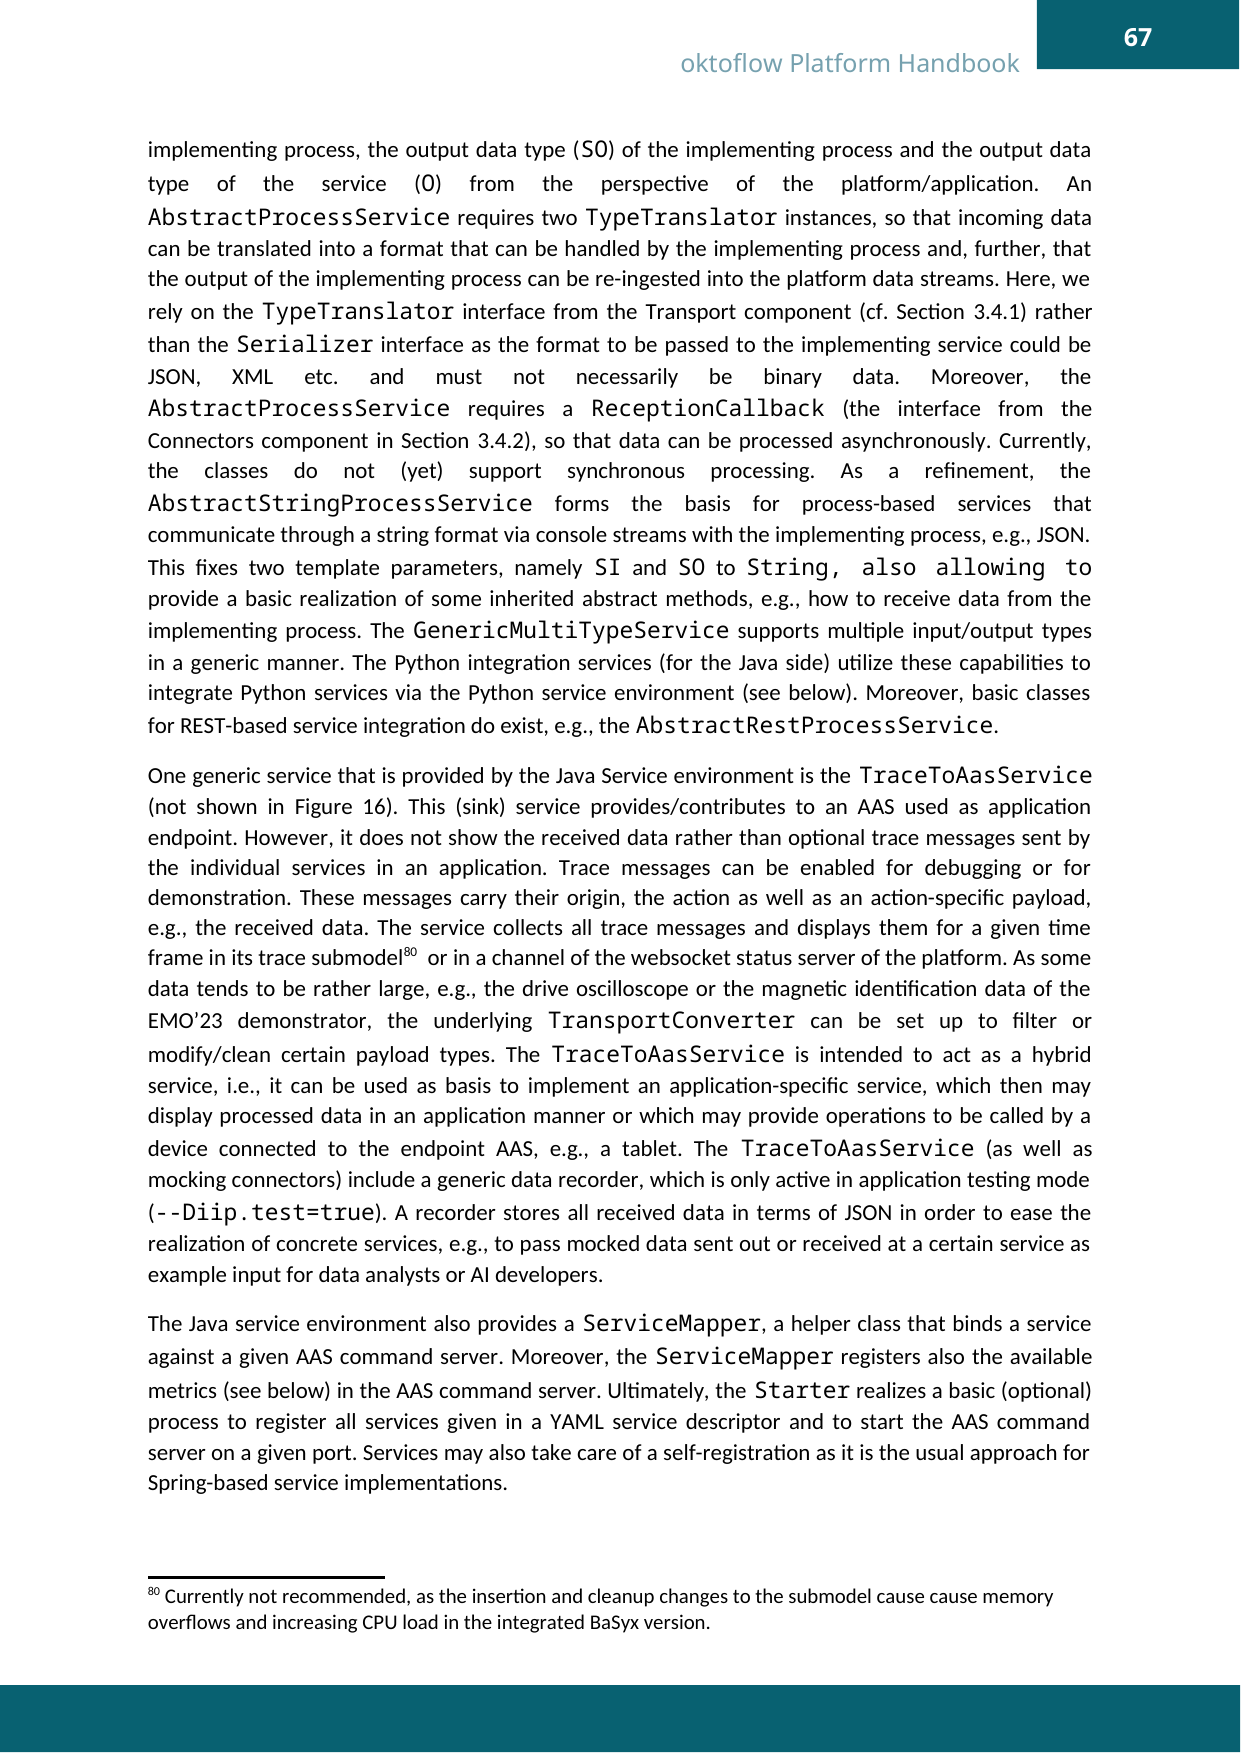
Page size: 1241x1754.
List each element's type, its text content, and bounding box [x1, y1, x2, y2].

text One generic service that is provided by the Java Service environment is the TraceToAasService (not shown in Figure 16). This (sink) service provides/contributes to an AAS used as application endpoint. However, it does not show the received data rather than optional trace messages sent by the individual services in an application. Trace messages can be enabled for debugging or for demonstration. These messages carry their origin, the action as well as an action-specific payload, e.g., the received data. The service collects all trace messages and displays them for a given time frame in its trace submodel or in a channel of the websocket status server of the platform. As some data tends to be rather large, e.g., the drive oscilloscope or the magnetic identification data of the EMO’23 demonstrator, the underlying TransportConverter can be set up to filter or modify/clean certain payload types. The TraceToAasService is intended to act as a hybrid service, i.e., it can be used as basis to implement an application-specific service, which then may display processed data in an application manner or which may provide operations to be called by a device connected to the endpoint AAS, e.g., a tablet. The TraceToAasService (as well as mocking connectors) include a generic data recorder, which is only active in application testing mode (--Diip.test=true). A recorder stores all received data in terms of JSON in order to ease the realization of concrete services, e.g., to pass mocked data sent out or received at a certain service as example input for data analysts or AI developers. [148, 759, 1093, 1288]
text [148, 133, 1093, 740]
text The Java service environment also provides a ServiceMapper, a helper class that binds a service against a given AAS command server. Moreover, the ServiceMapper registers also the available metrics (see below) in the AAS command server. Ultimately, the Starter realizes a basic (optional) process to register all services given in a YAML service descriptor and to start the AAS command server on a given port. Services may also take care of a self-registration as it is the usual approach for Spring-based service implementations. [148, 1307, 1093, 1496]
